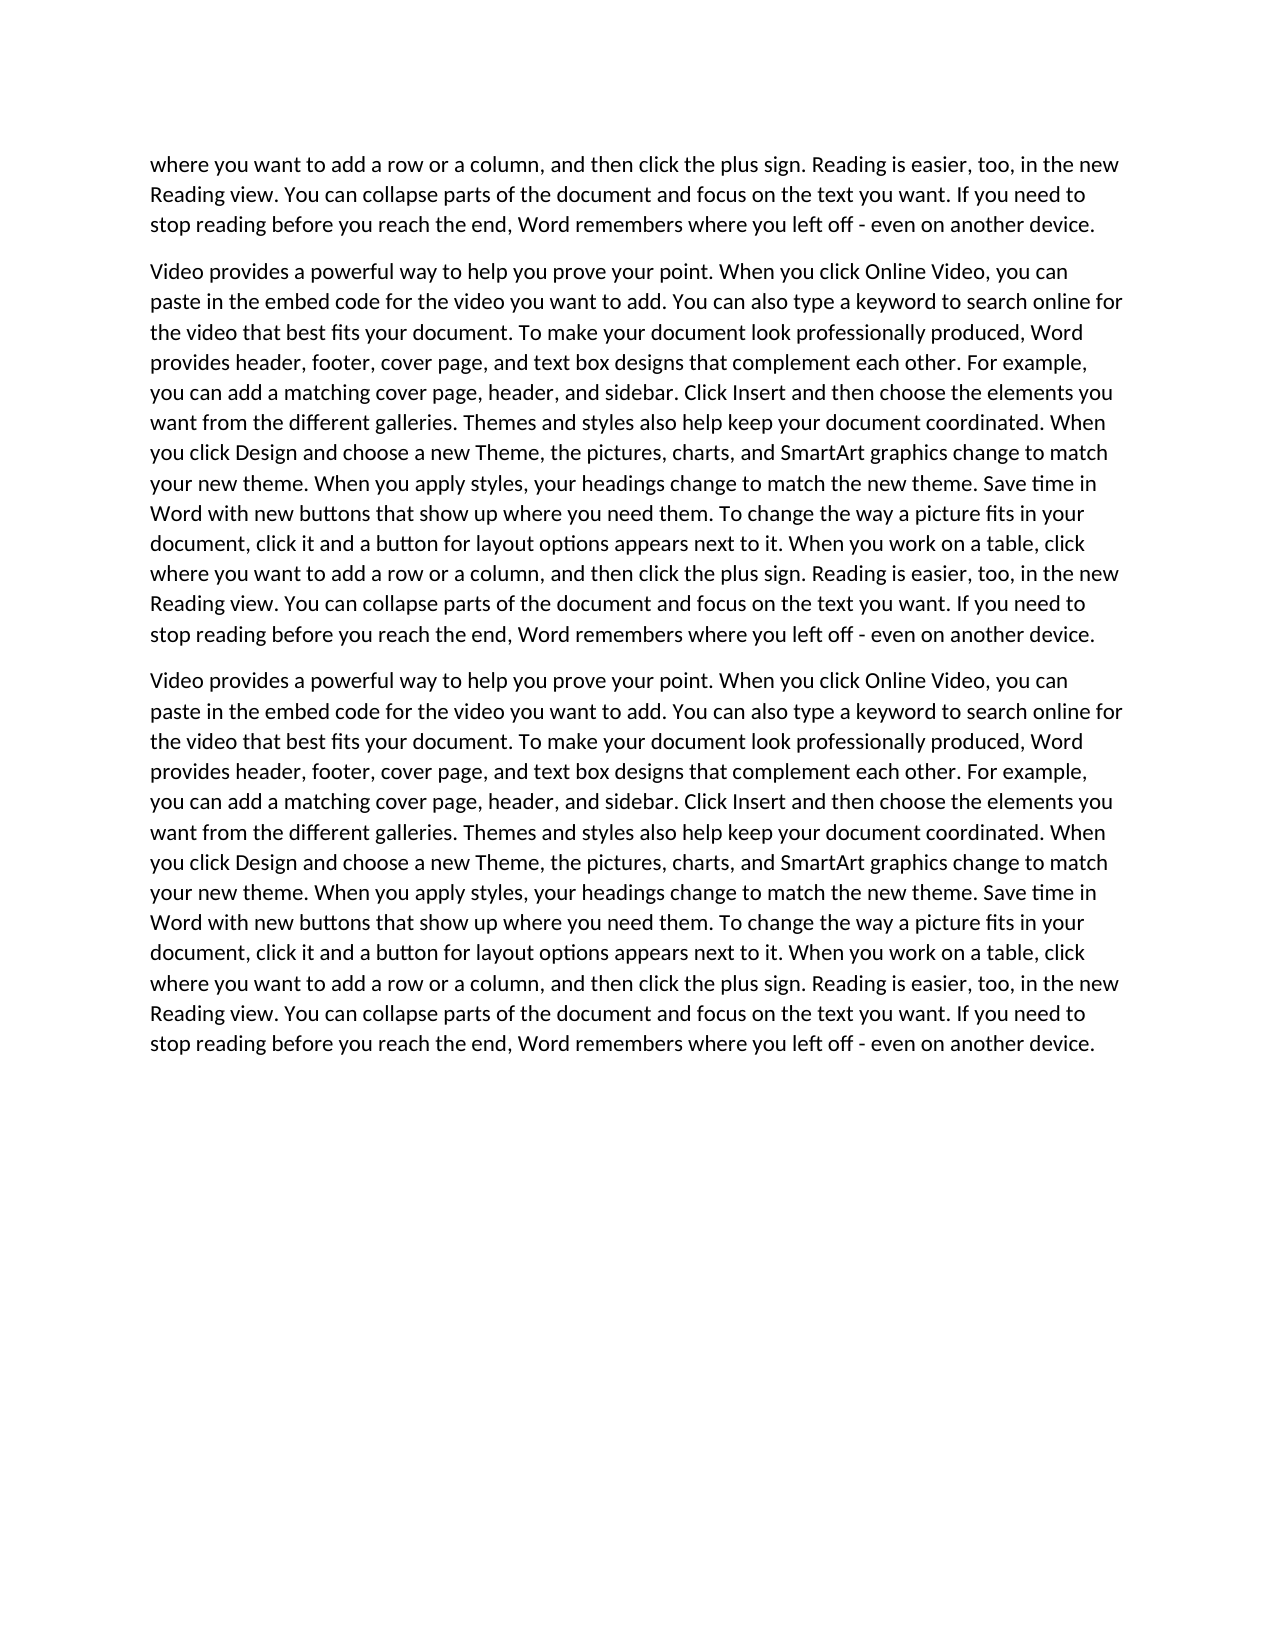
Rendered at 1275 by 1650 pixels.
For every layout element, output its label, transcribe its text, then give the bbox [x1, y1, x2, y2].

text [150, 150, 1125, 238]
